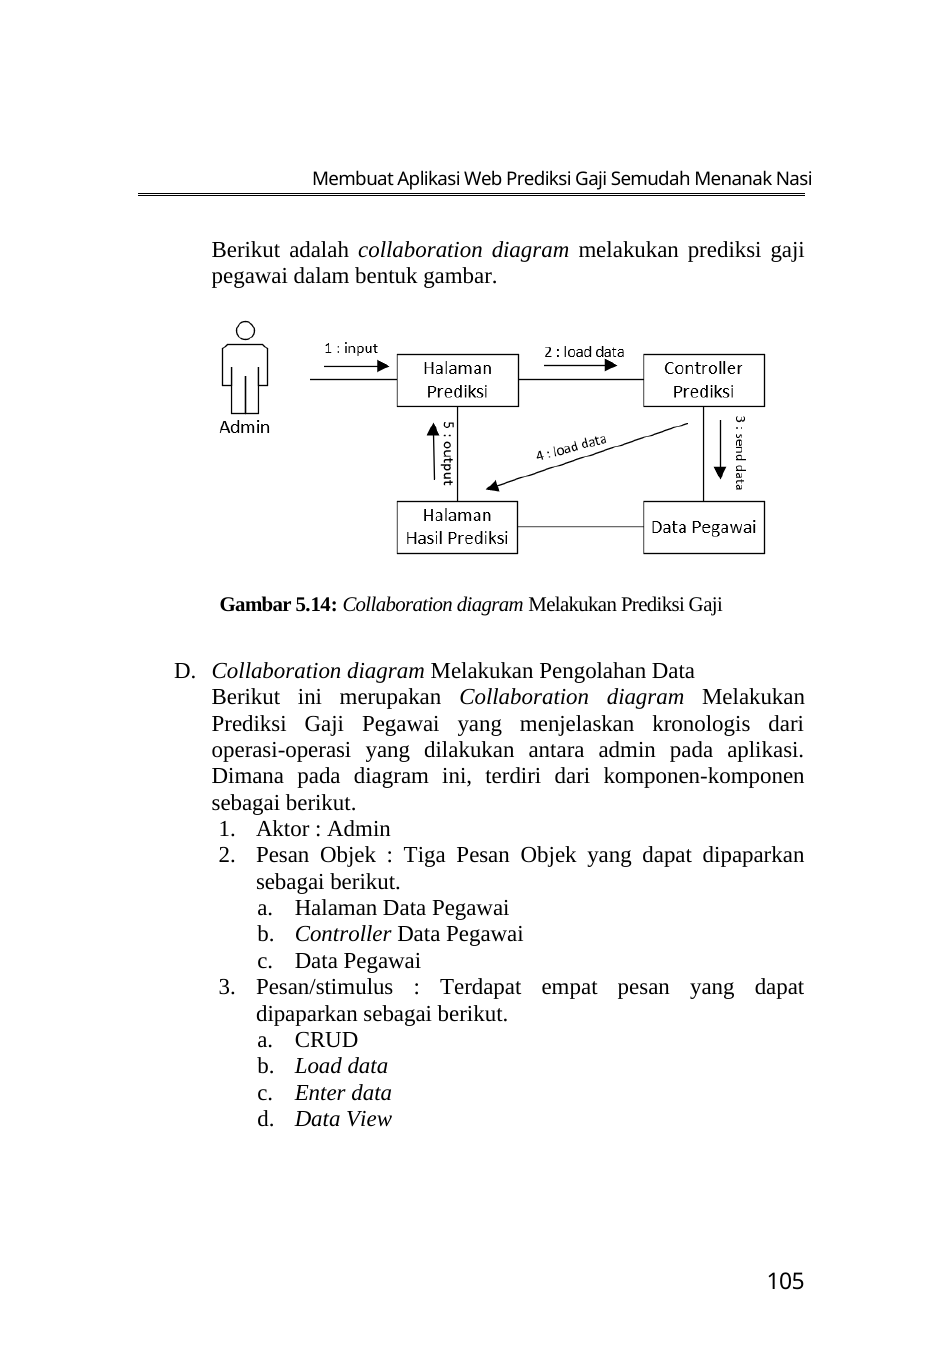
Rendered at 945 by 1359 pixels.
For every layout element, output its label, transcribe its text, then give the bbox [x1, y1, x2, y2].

list Collaboration diagram Melakukan Pengolahan Data [174, 657, 805, 683]
list Data Pegawai [257, 947, 805, 973]
picture [211, 315, 780, 571]
list Berikut adalah collaboration diagram melakukan prediksi gaji pegawai dalam bentuk gambar. [211, 236, 805, 289]
list Enter data [257, 1079, 805, 1105]
text Gambar 5.14: Collaboration diagram Melakukan Prediksi Gaji [138, 592, 805, 616]
list Controller Data Pegawai [257, 921, 805, 947]
list Load data [257, 1052, 805, 1079]
list Aktor : Admin [218, 815, 805, 841]
list Halaman Data Pegawai [257, 894, 805, 921]
list Berikut ini merupakan Collaboration diagram Melakukan Prediksi Gaji Pegawai yang menjelaskan kronologis dari operasi-operasi yang dilakukan antara admin pada aplikasi. Dimana pada diagram ini, terdiri dari komponen-komponen sebagai berikut. [211, 683, 805, 815]
list Pesan/stimulus : Terdapat empat pesan yang dapat dipaparkan sebagai berikut. [218, 973, 805, 1026]
list CRUD [257, 1026, 805, 1052]
list Pesan Objek : Tiga Pesan Objek yang dapat dipaparkan sebagai berikut. [218, 841, 805, 894]
list Data View [257, 1105, 805, 1131]
